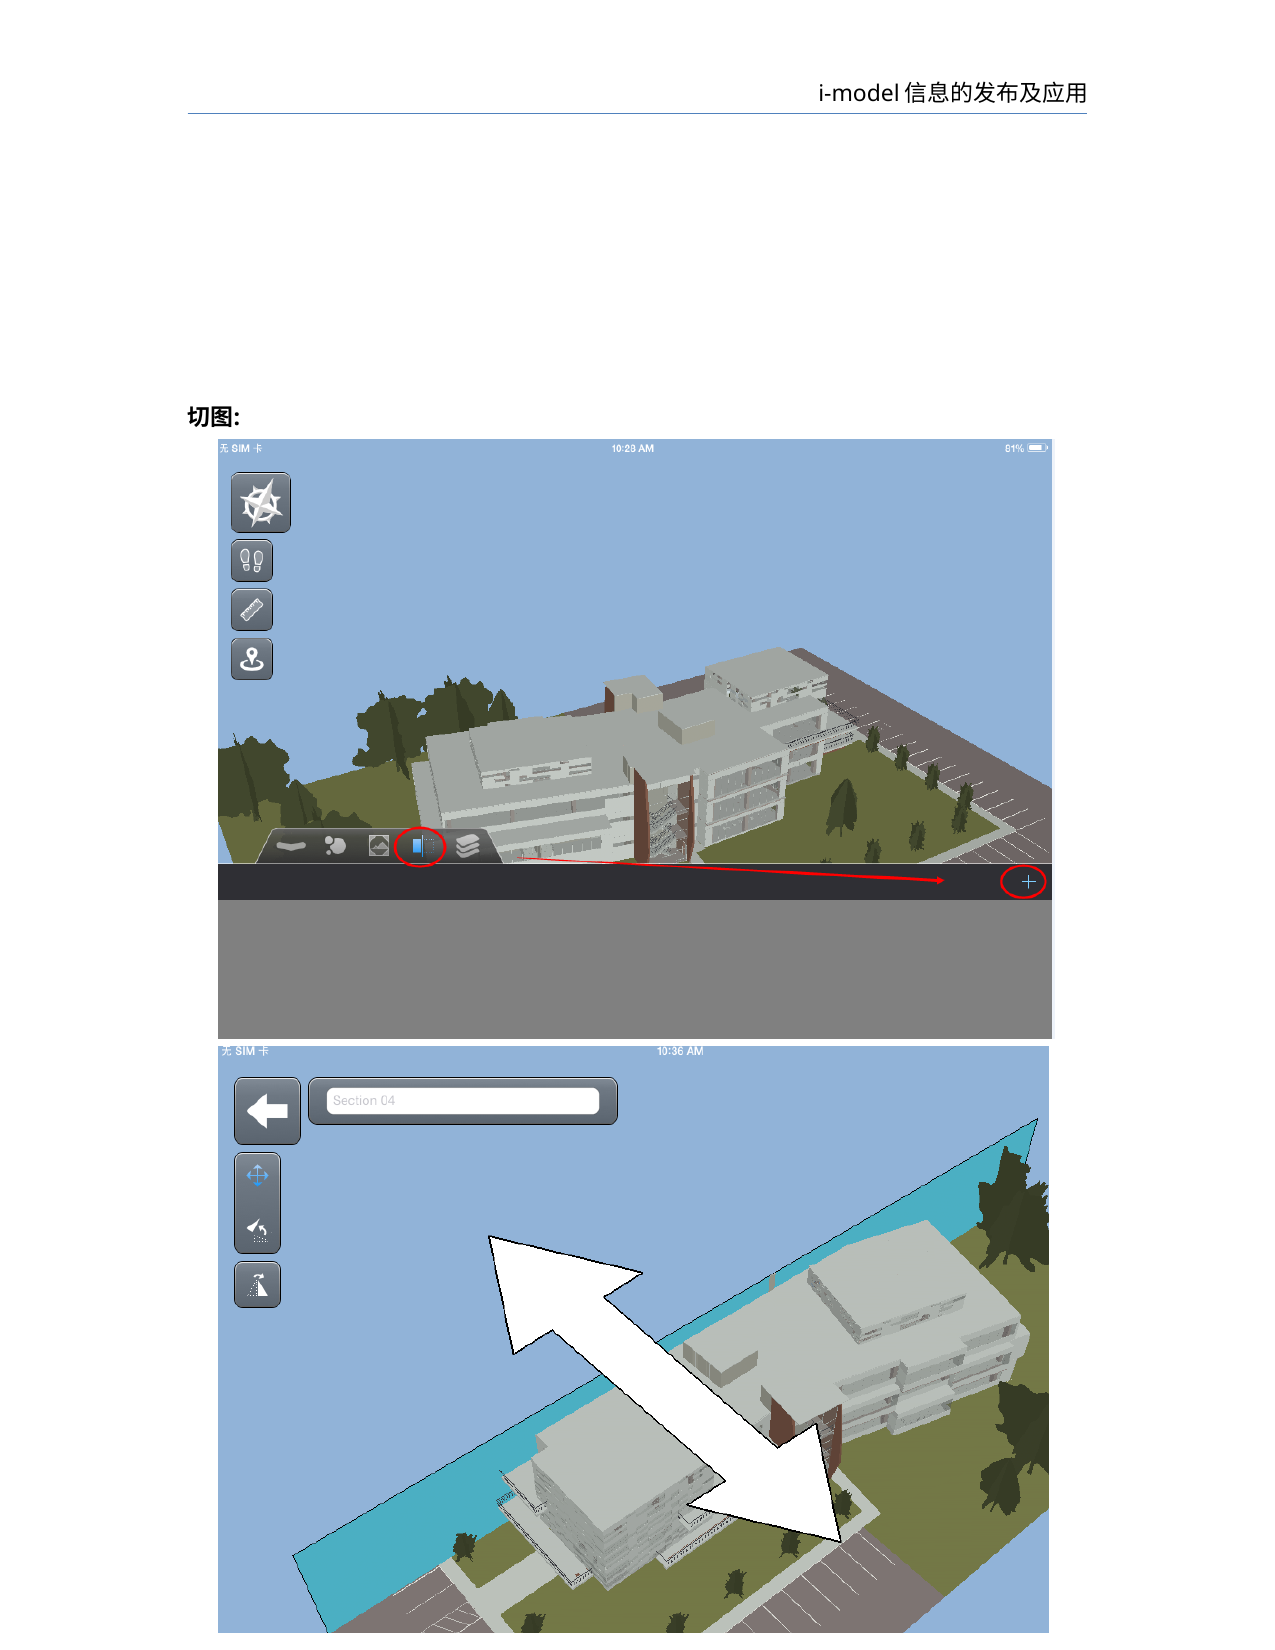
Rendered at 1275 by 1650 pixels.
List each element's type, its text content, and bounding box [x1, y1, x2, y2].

picture [218, 439, 1055, 1039]
picture [218, 1046, 1049, 1633]
text 切图: [187, 392, 1087, 434]
